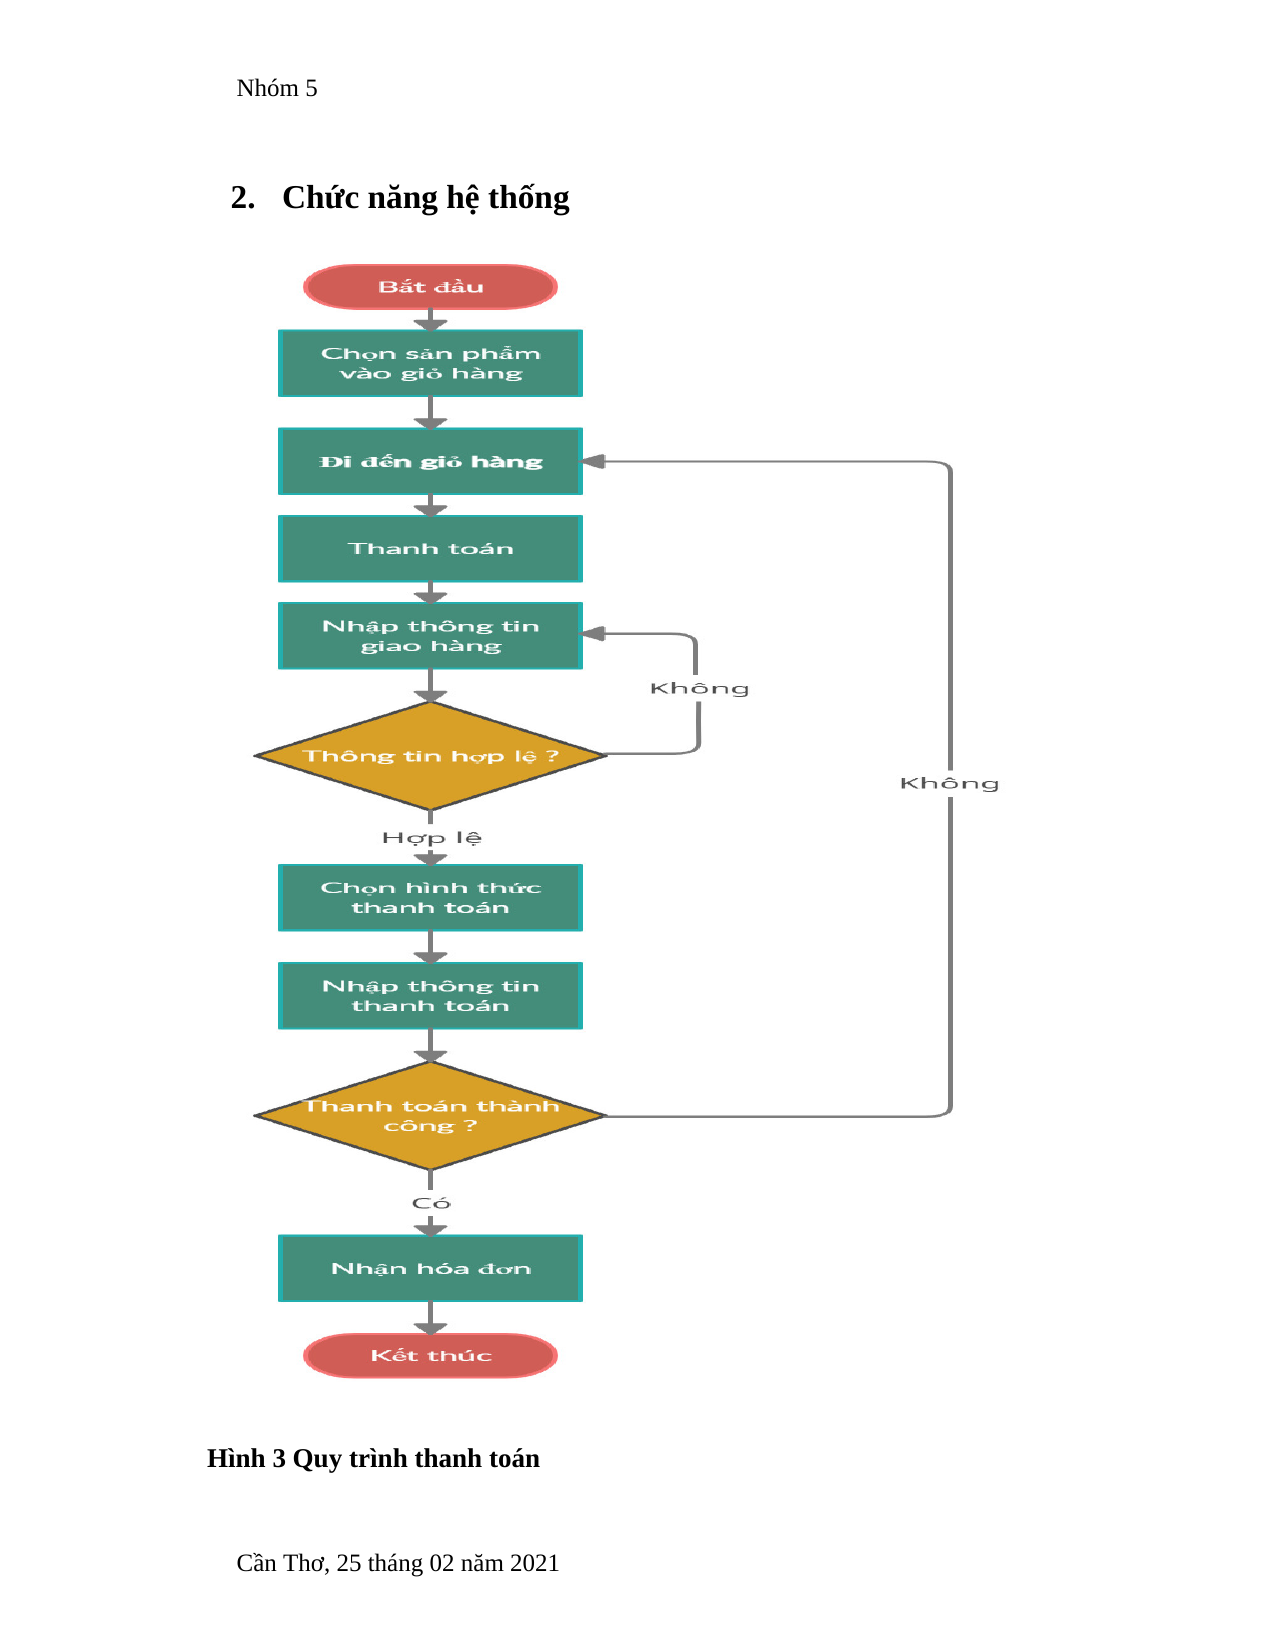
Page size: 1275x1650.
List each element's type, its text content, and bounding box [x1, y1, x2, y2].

subtitle Chức năng hệ thống [230, 177, 1157, 216]
picture [206, 243, 1053, 1399]
